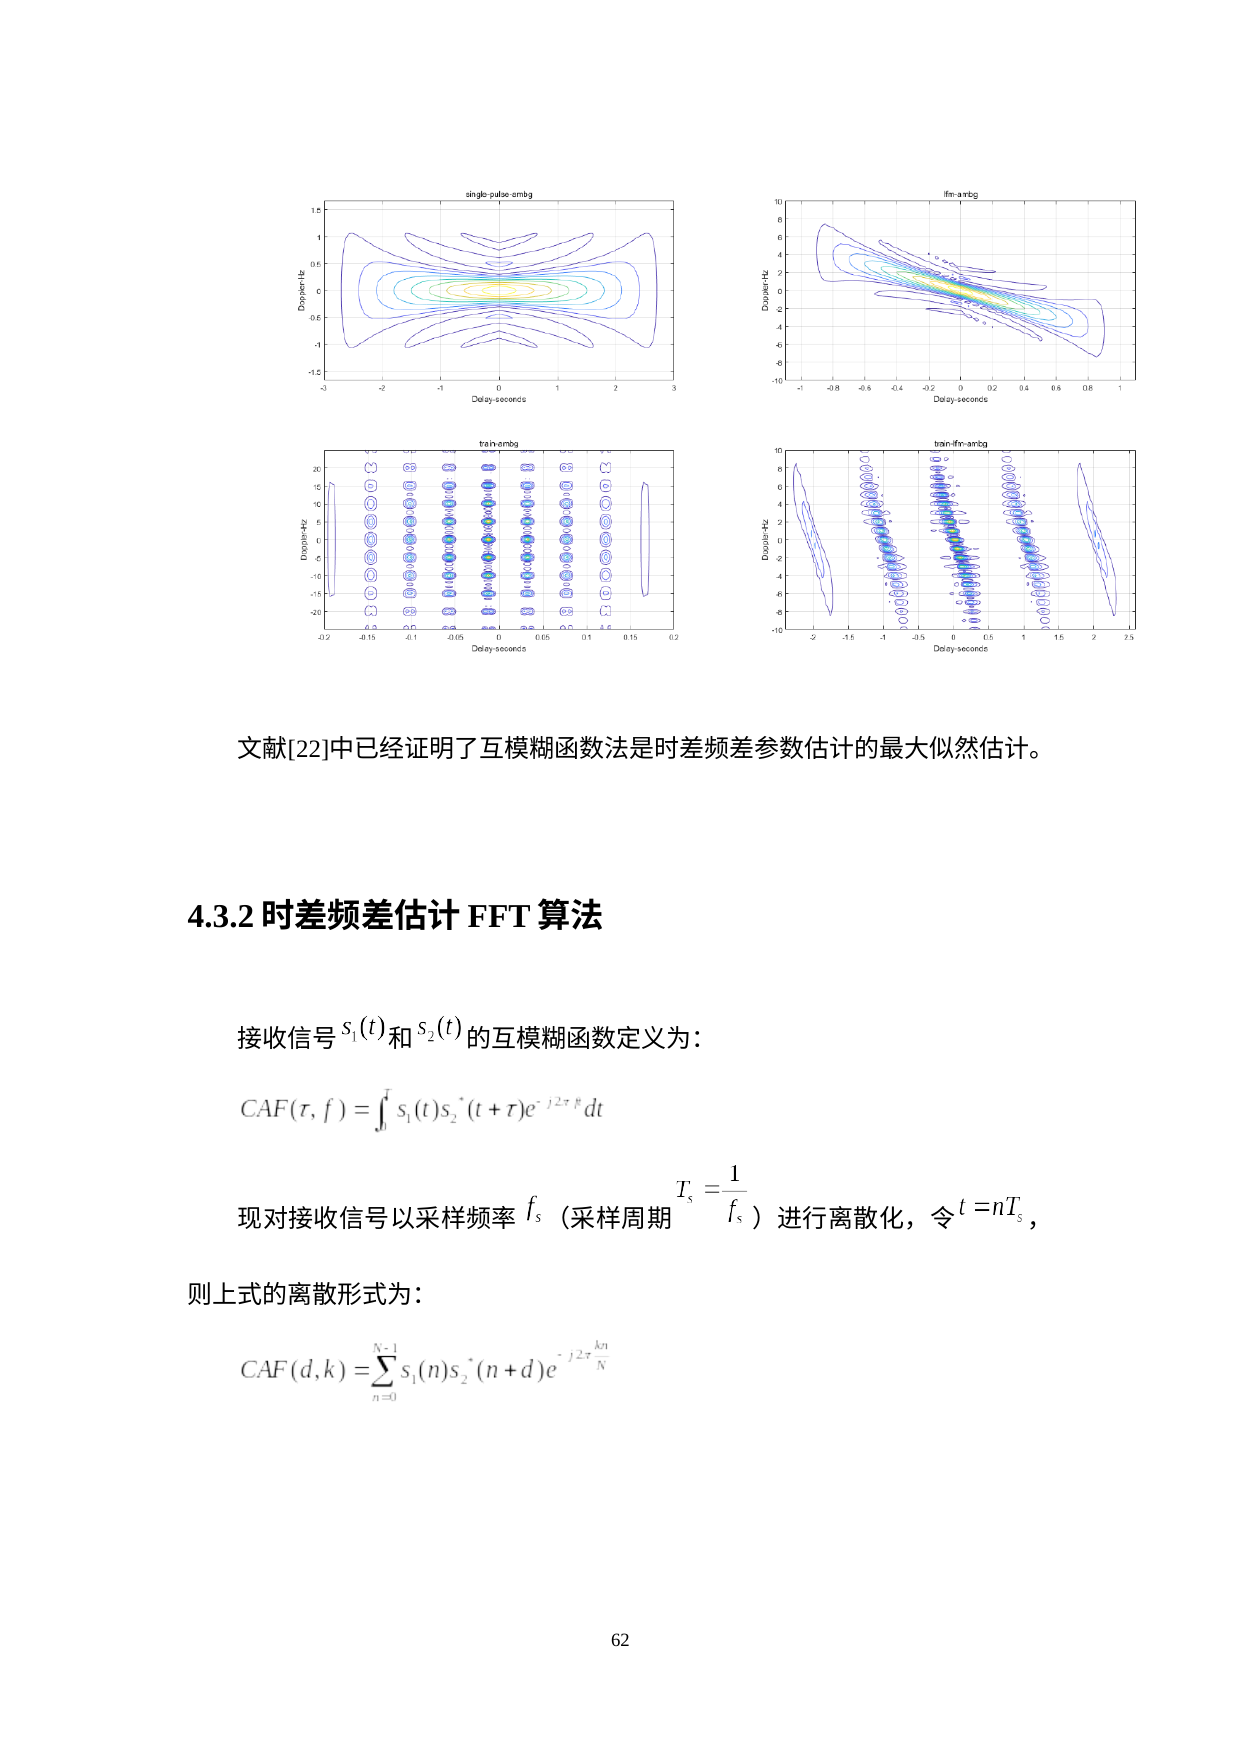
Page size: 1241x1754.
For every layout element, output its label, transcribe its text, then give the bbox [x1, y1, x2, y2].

text 接收信号和的互模糊函数定义为： [187, 1008, 1053, 1073]
text 文献[22]中已经证明了互模糊函数法是时差频差参数估计的最大似然估计。 [187, 714, 1053, 779]
subtitle 4.3.2时差频差估计FFT算法 [187, 881, 1053, 946]
text 现对接收信号以采样频率（采样周期）进行离散化，令，则上式的离散形式为： [187, 1147, 1053, 1326]
picture [187, 162, 1235, 687]
